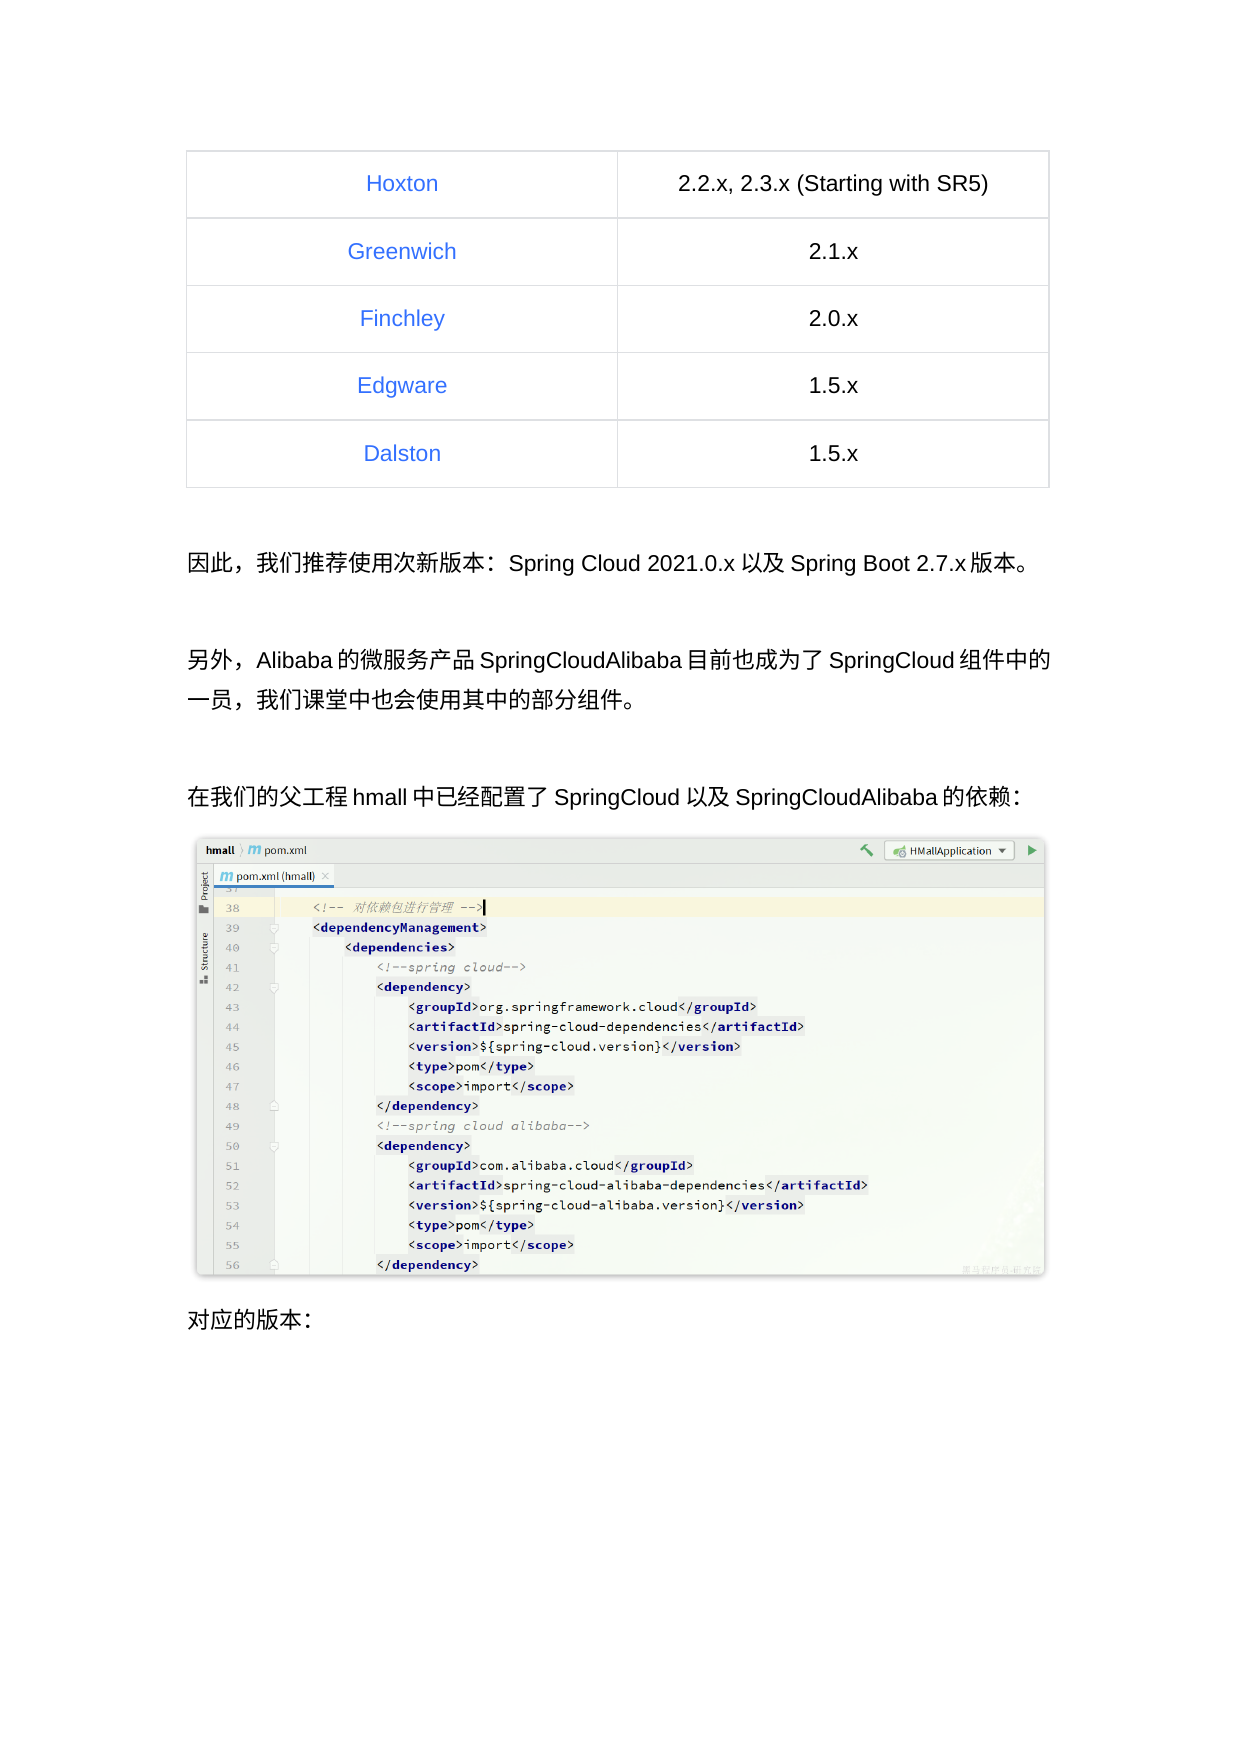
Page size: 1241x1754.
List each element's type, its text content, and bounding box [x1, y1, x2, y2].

table_cell Finchley [187, 286, 617, 352]
table_cell 2.1.x [618, 219, 1048, 284]
text 在我们的父工程hmall中已经配置了SpringCloud以及SpringCloudAlibaba的依赖： [187, 778, 1053, 812]
text 因此，我们推荐使用次新版本：Spring Cloud 2021.0.x以及Spring Boot 2.7.x版本。 [187, 545, 1053, 578]
picture [188, 830, 1052, 1284]
table_cell Edgware [187, 353, 617, 419]
table_cell Dalston [187, 421, 617, 486]
table_cell Greenwich [187, 219, 617, 284]
text 另外，Alibaba的微服务产品SpringCloudAlibaba目前也成为了SpringCloud组件中的一员，我们课堂中也会使用其中的部分组件。 [187, 642, 1053, 715]
table_cell Hoxton [187, 152, 617, 217]
table_cell 2.2.x, 2.3.x (Starting with SR5) [618, 152, 1048, 217]
text 对应的版本： [187, 1302, 1053, 1335]
table_cell 1.5.x [618, 421, 1048, 486]
table_cell 1.5.x [618, 353, 1048, 419]
table_cell 2.0.x [618, 286, 1048, 352]
